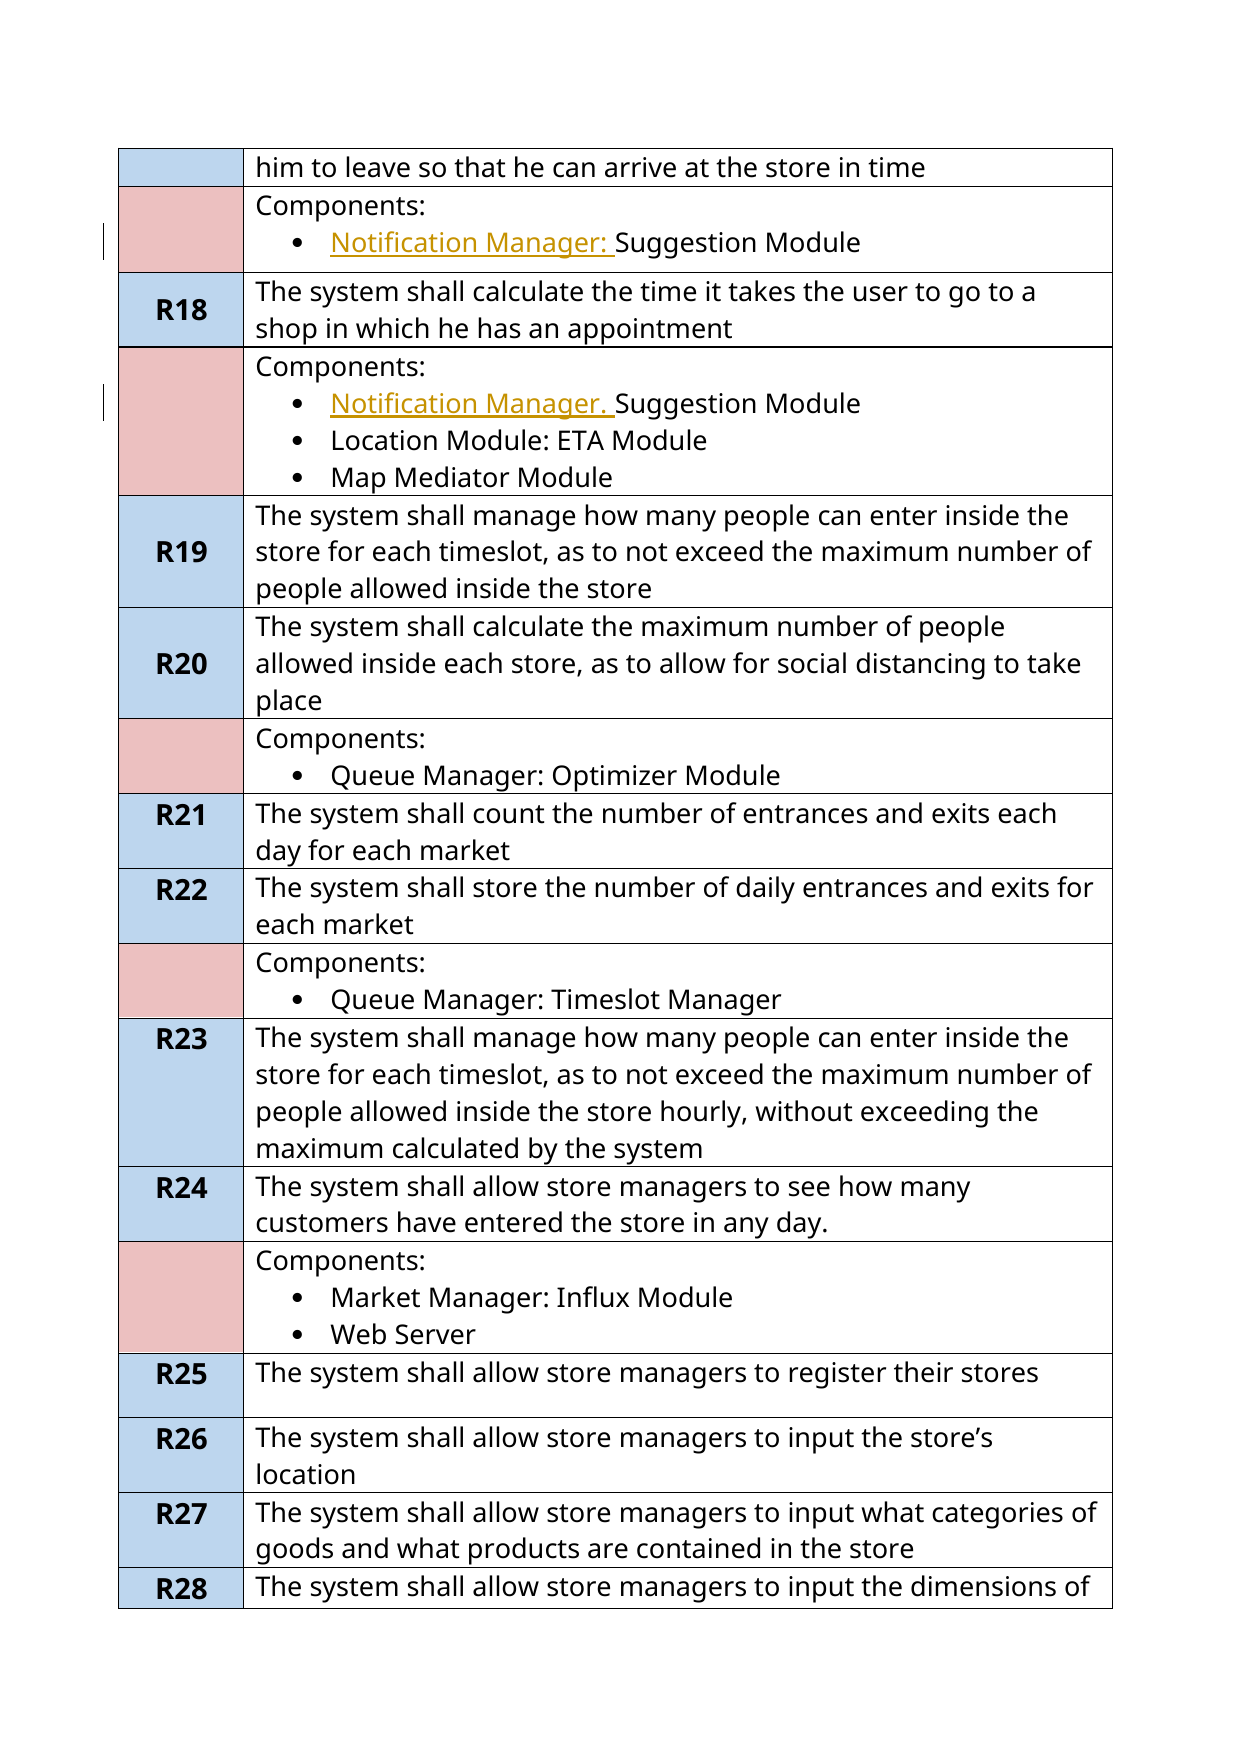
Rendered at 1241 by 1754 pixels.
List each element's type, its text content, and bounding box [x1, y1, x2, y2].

table_cell [119, 944, 243, 1017]
table_cell The system shall allow store managers to input what categories of goods and what products are contained in the store [244, 1493, 1112, 1567]
table_cell The system shall manage how many people can enter inside the store for each timeslot, as to not exceed the maximum number of people allowed inside the store hourly, without exceeding the maximum calculated by the system [244, 1019, 1112, 1166]
table_cell Components: Queue Manager: Timeslot Manager [244, 944, 330, 1017]
table_cell R19 [119, 496, 243, 607]
table_cell The system shall allow store managers to see how many customers have entered the store in any day. [244, 1167, 1112, 1241]
table_cell R26 [119, 1418, 243, 1492]
table_cell Components: Suggestion Module Location Module: ETA Module Map Mediator Module [426, 348, 1112, 495]
table_cell The system shall count the number of entrances and exits each day for each market [510, 794, 1112, 868]
table_cell The system shall calculate the maximum number of people allowed inside each store, as to allow for social distancing to take place [244, 608, 1112, 718]
table_cell The system shall allow store managers to register their stores [244, 1354, 1112, 1417]
table_cell [119, 1242, 243, 1352]
table_cell [119, 348, 243, 495]
table_cell R20 [119, 608, 243, 718]
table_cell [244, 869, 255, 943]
table_cell R27 [119, 1493, 243, 1567]
table_cell R22 [119, 869, 243, 943]
table_cell R25 [119, 1354, 243, 1417]
table_cell R17 [119, 149, 243, 186]
table_cell [119, 187, 243, 272]
table_cell Components: Market Manager: Influx Module Web Server [244, 1242, 1112, 1352]
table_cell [244, 149, 1112, 186]
table_cell R18 [119, 273, 243, 346]
table_cell Components: Queue Manager: Optimizer Module [244, 719, 1112, 793]
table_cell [244, 1568, 1112, 1608]
table_cell The system shall allow store managers to input the store’s location [244, 1418, 1112, 1492]
table_cell R24 [119, 1167, 243, 1241]
table_cell R28 [119, 1568, 243, 1608]
table_cell [119, 719, 243, 793]
table_cell R23 [119, 1019, 243, 1166]
table_cell Components: Suggestion Module Location Module: ETA Module Map Mediator Module [244, 348, 330, 495]
table_cell The system shall manage how many people can enter inside the store for each timeslot, as to not exceed the maximum number of people allowed inside the store [244, 496, 1112, 607]
table_cell The system shall calculate the time it takes the user to go to a shop in which he has an appointment [244, 273, 1112, 346]
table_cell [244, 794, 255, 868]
table_cell The system shall store the number of daily entrances and exits for each market [414, 869, 1112, 943]
table_cell R21 [119, 794, 243, 868]
table_cell Components: Suggestion Module [244, 187, 1112, 272]
table_cell Components: Queue Manager: Timeslot Manager [426, 944, 1112, 1017]
